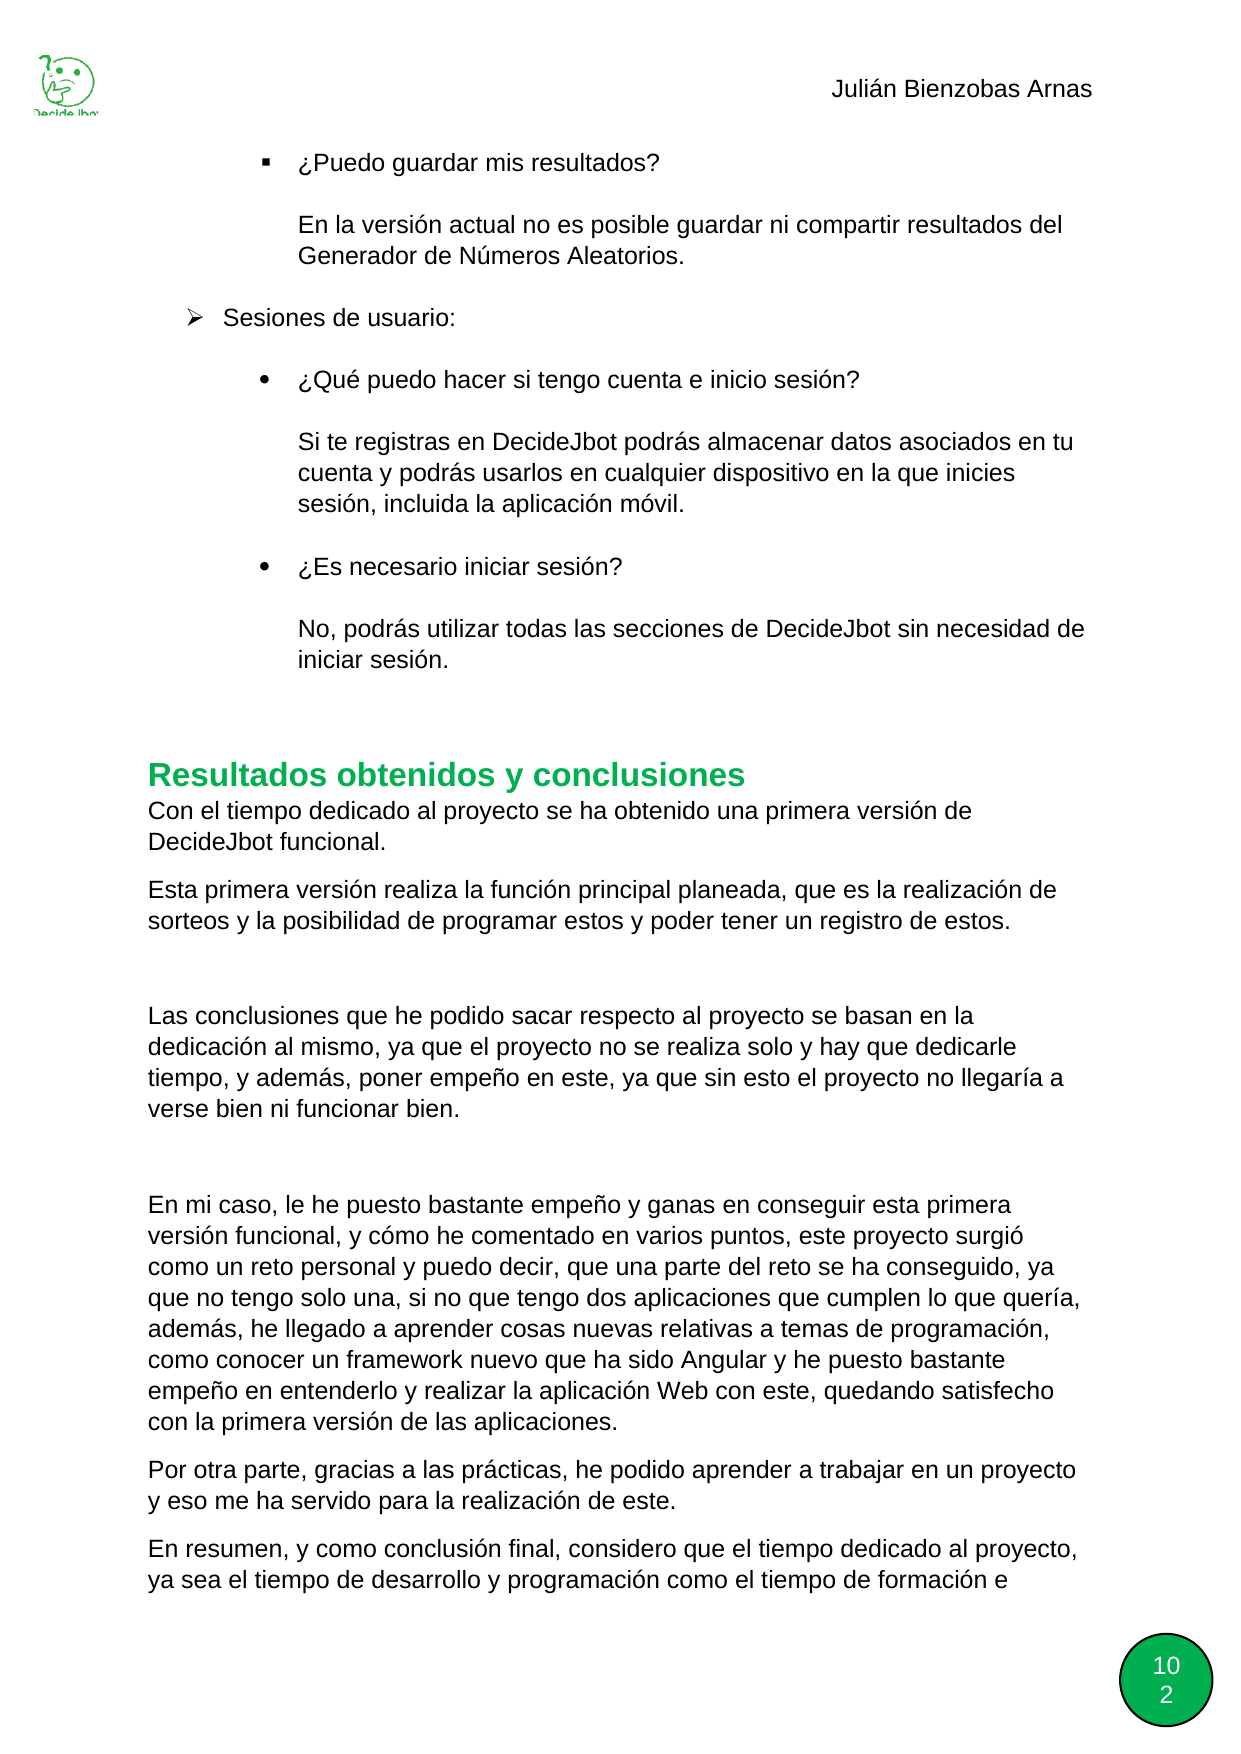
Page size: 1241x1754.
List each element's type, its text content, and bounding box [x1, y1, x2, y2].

text En mi caso, le he puesto bastante empeño y ganas en conseguir esta primera versión funcional, y cómo he comentado en varios puntos, este proyecto surgió como un reto personal y puedo decir, que una parte del reto se ha conseguido, ya que no tengo solo una, si no que tengo dos aplicaciones que cumplen lo que quería, además, he llegado a aprender cosas nuevas relativas a temas de programación, como conocer un framework nuevo que ha sido Angular y he puesto bastante empeño en entenderlo y realizar la aplicación Web con este, quedando satisfecho con la primera versión de las aplicaciones. [148, 1190, 1092, 1436]
subtitle Resultados obtenidos y conclusiones [148, 754, 1092, 793]
picture [32, 55, 99, 114]
text Con el tiempo dedicado al proyecto se ha obtenido una primera versión de DecideJbot funcional. [148, 796, 1092, 856]
text Esta primera versión realiza la función principal planeada, que es la realización de sorteos y la posibilidad de programar estos y poder tener un registro de estos. [148, 875, 1092, 934]
text Las conclusiones que he podido sacar respecto al proyecto se basan en la dedicación al mismo, ya que el proyecto no se realiza solo y hay que dedicarle tiempo, y además, poner empeño en este, ya que sin esto el proyecto no llegaría a verse bien ni funcionar bien. [148, 1001, 1092, 1123]
list ¿Es necesario iniciar sesión? [260, 552, 1092, 580]
list ¿Qué puedo hacer si tengo cuenta e inicio sesión? [260, 365, 1092, 394]
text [148, 1533, 1092, 1593]
list En la versión actual no es posible guardar ni compartir resultados del Generador de Números Aleatorios. [298, 210, 1092, 270]
list No, podrás utilizar todas las secciones de DecideJbot sin necesidad de iniciar sesión. [298, 614, 1092, 673]
list ¿Puedo guardar mis resultados? [260, 148, 1092, 177]
list Si te registras en DecideJbot podrás almacenar datos asociados en tu cuenta y podrás usarlos en cualquier dispositivo en la que inicies sesión, incluida la aplicación móvil. [298, 427, 1092, 518]
text Por otra parte, gracias a las prácticas, he podido aprender a trabajar en un proyecto y eso me ha servido para la realización de este. [148, 1455, 1092, 1514]
list Sesiones de usuario: [185, 303, 1092, 332]
